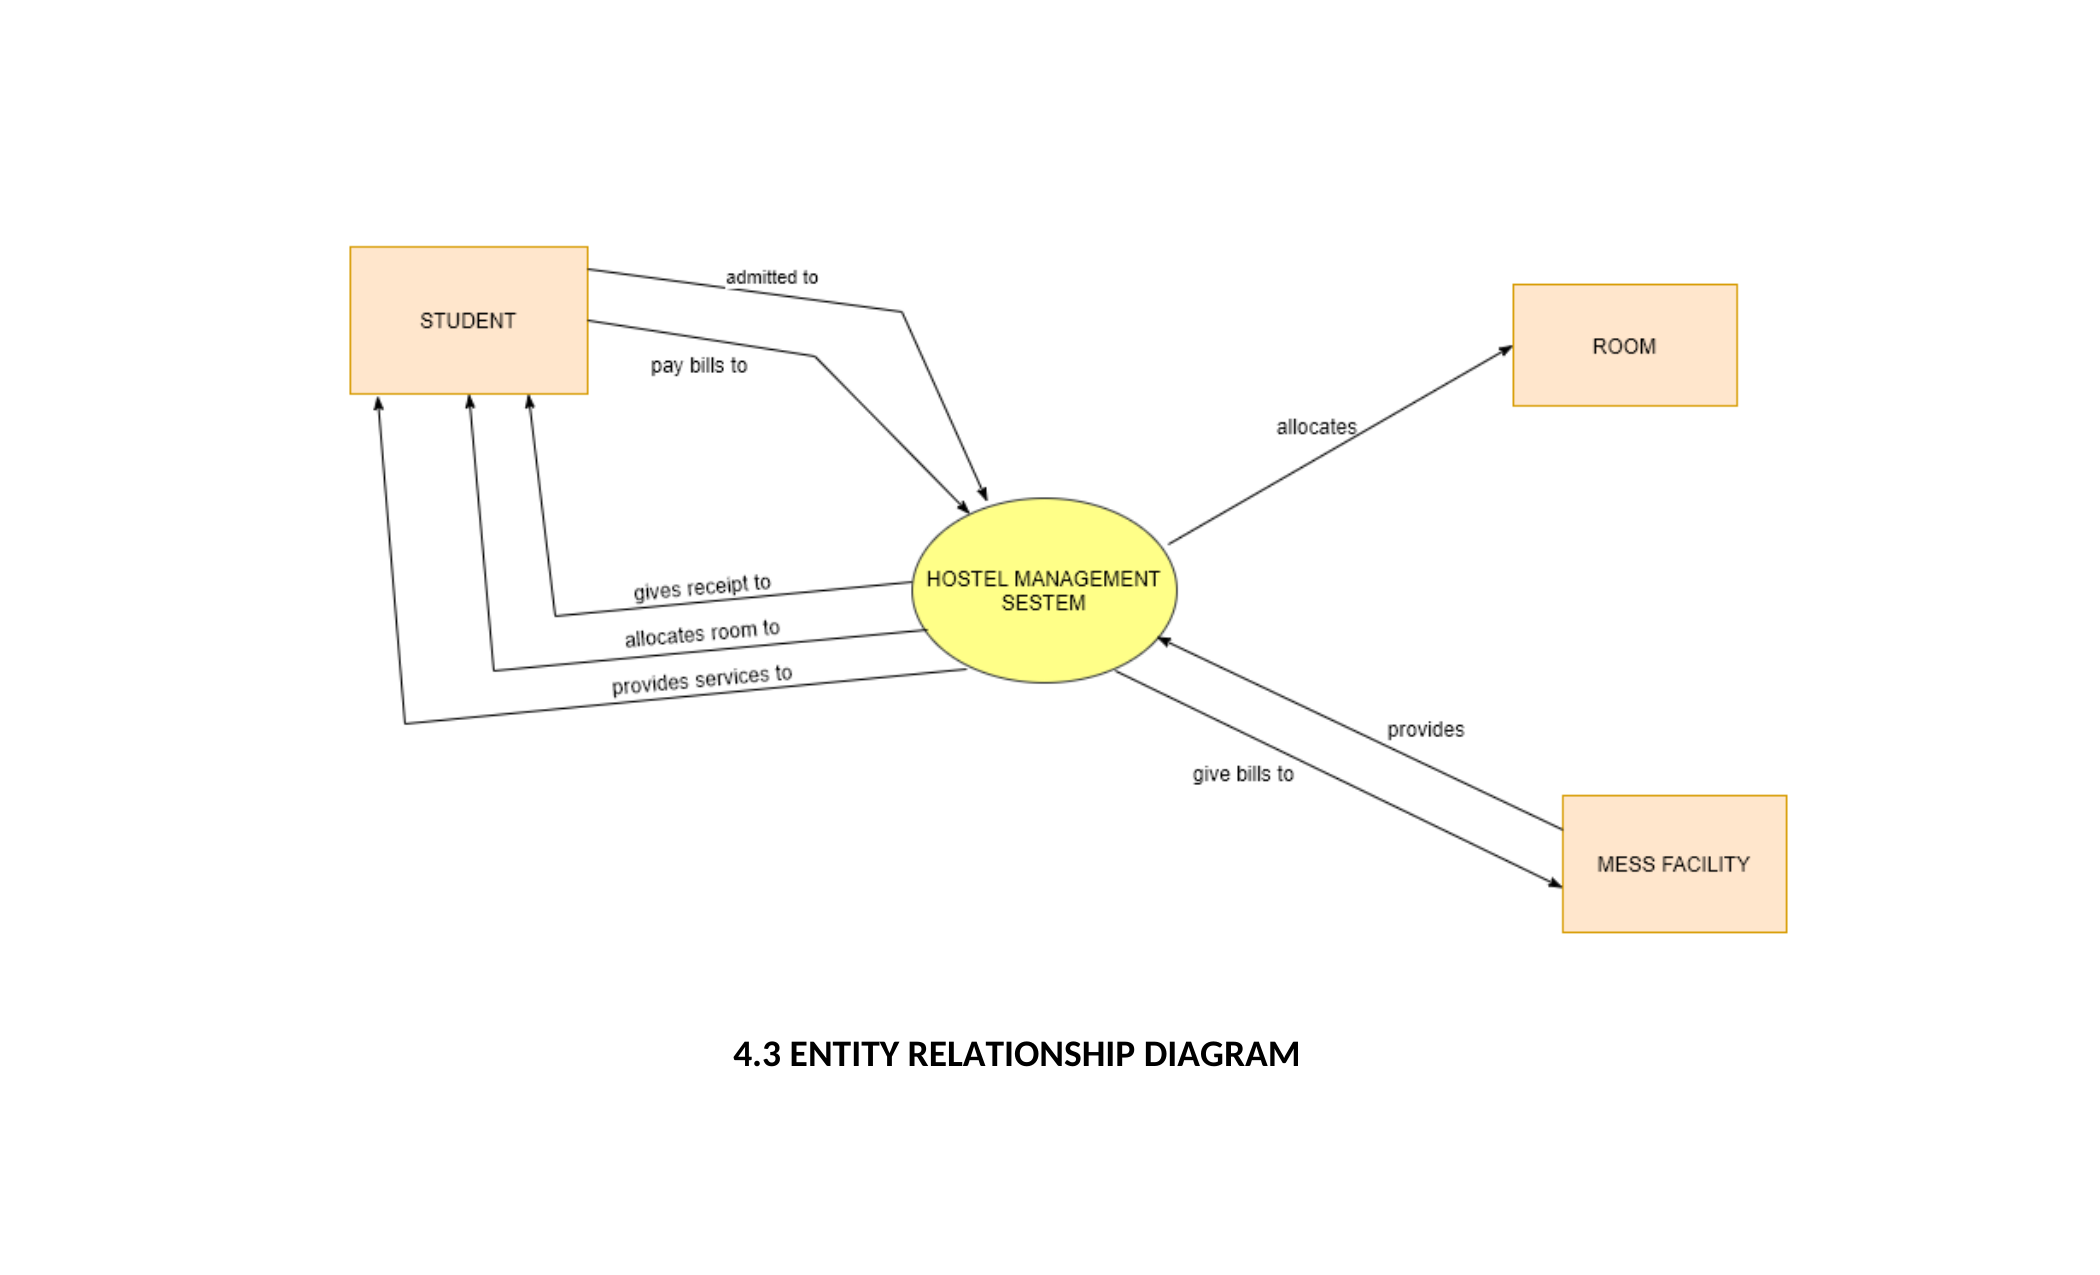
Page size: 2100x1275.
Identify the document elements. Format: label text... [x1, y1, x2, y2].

text 4.3 ENTITY RELATIONSHIP DIAGRAM [150, 1029, 1950, 1075]
picture [302, 150, 1863, 1002]
